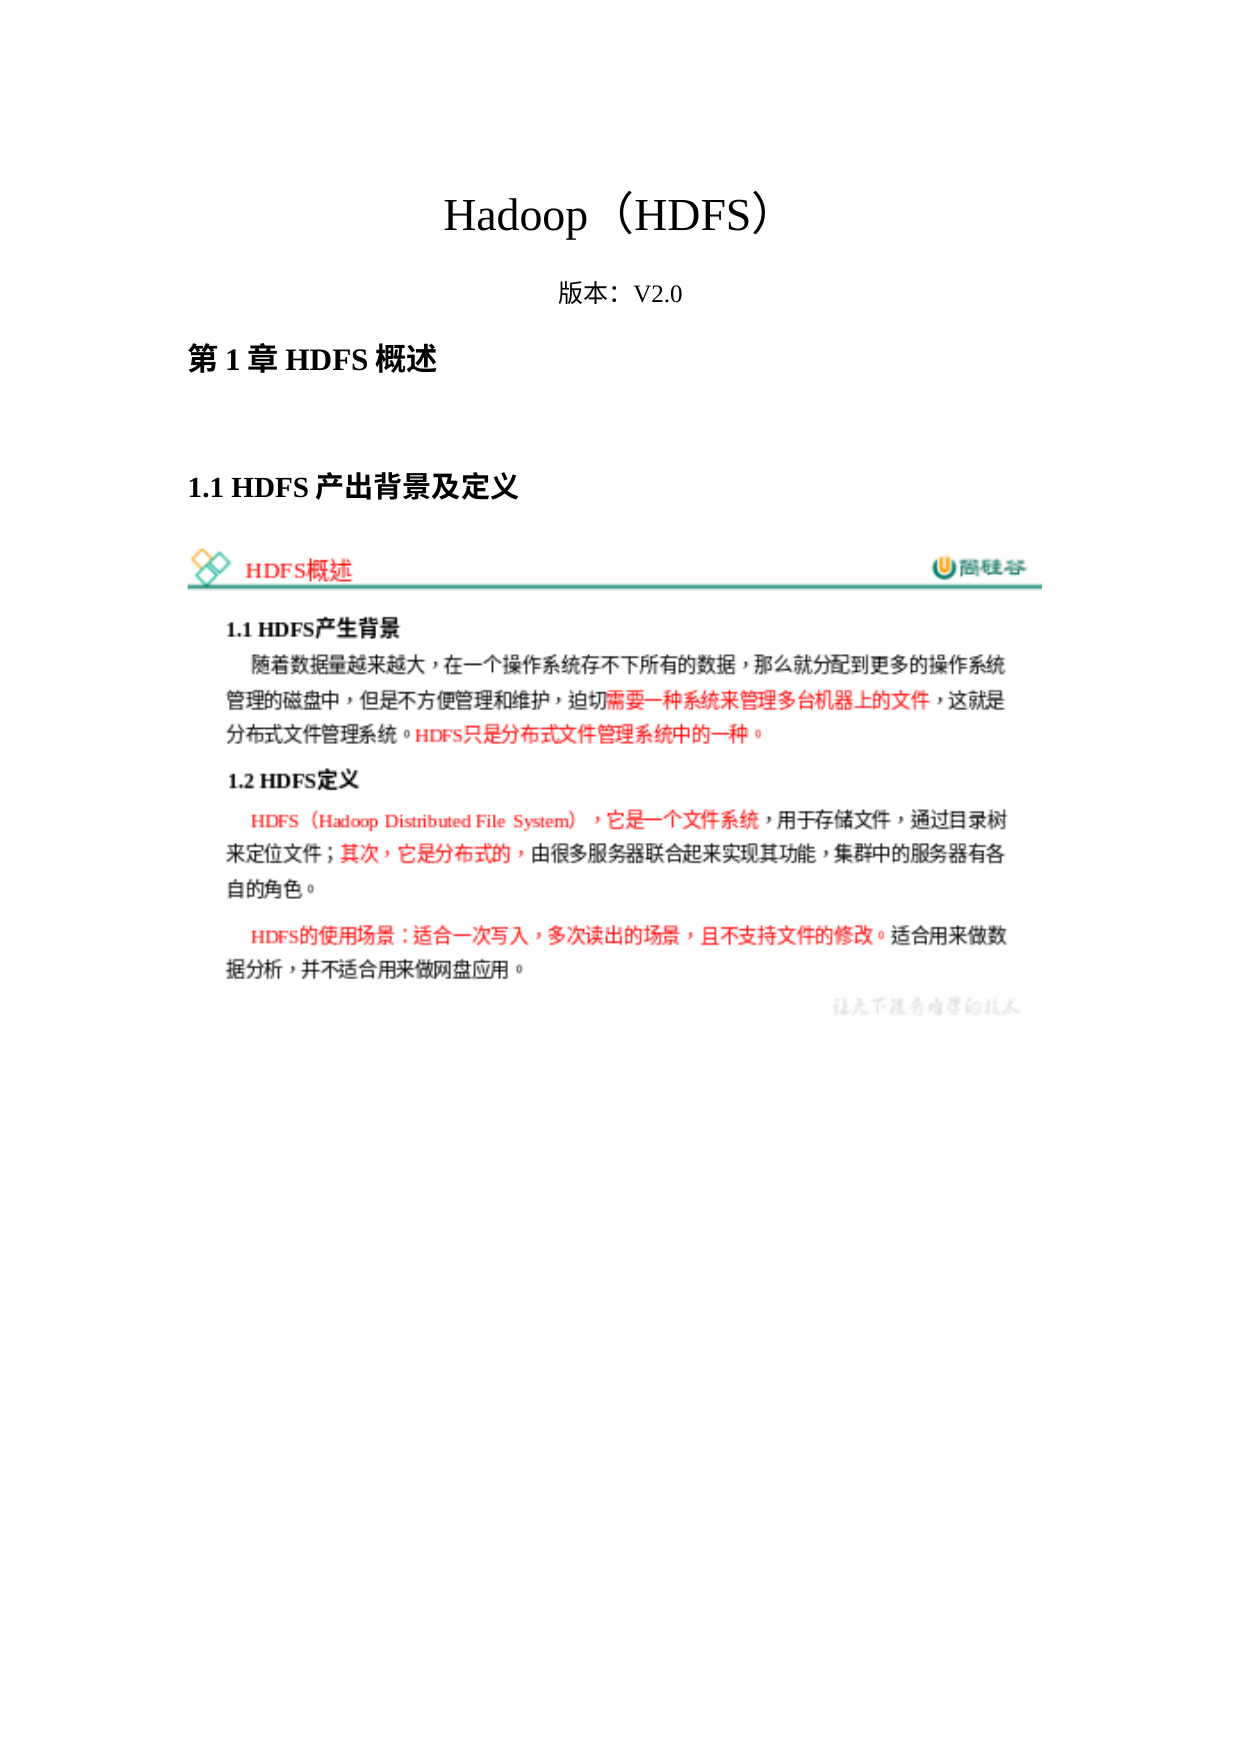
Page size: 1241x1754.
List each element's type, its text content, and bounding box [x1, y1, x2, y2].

subtitle 第1章 HDFS概述 [187, 324, 1053, 389]
text 版本：V2.0 [187, 259, 1053, 324]
text Hadoop（HDFS） [187, 162, 1053, 259]
subtitle 1.1 HDFS产出背景及定义 [187, 453, 1053, 518]
